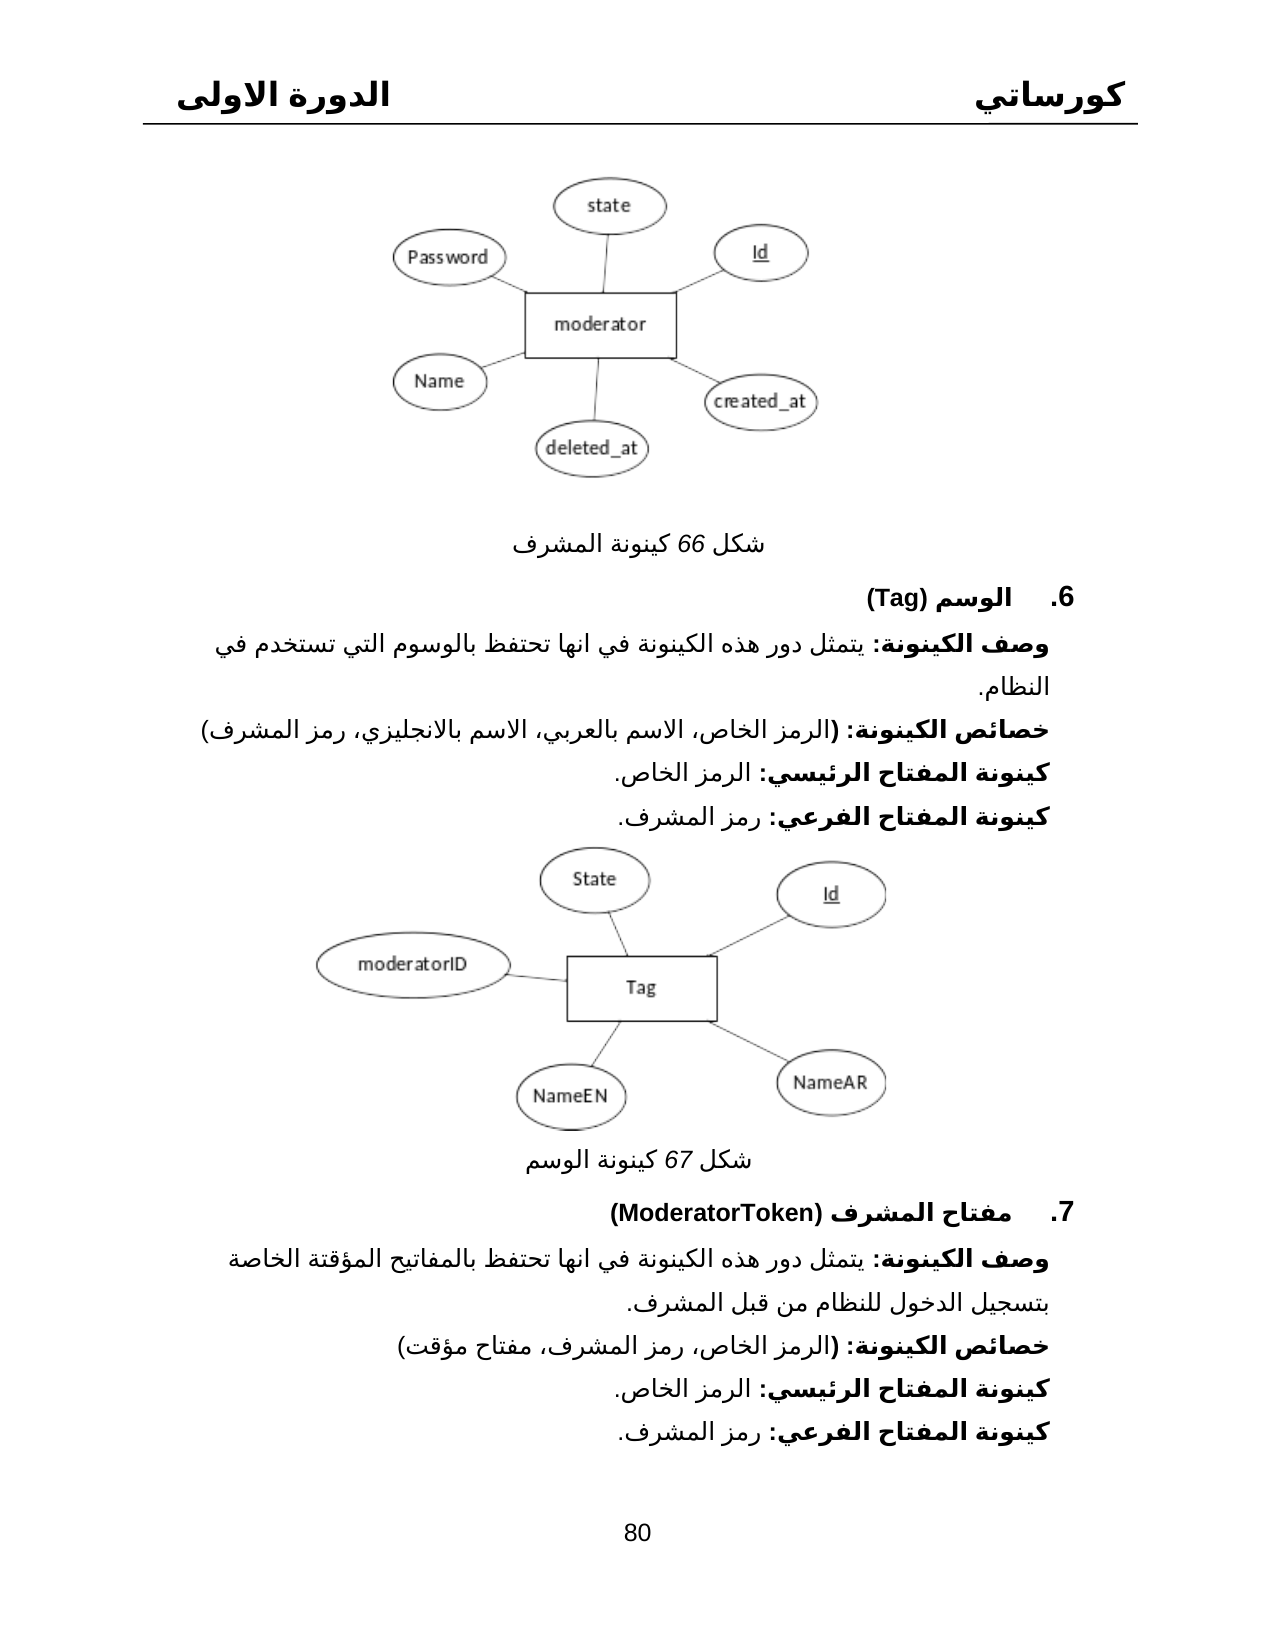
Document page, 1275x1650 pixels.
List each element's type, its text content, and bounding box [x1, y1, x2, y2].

text شكل 66 كينونة المشرف [150, 529, 1125, 558]
text خصائص الكينونة: (الرمز الخاص، الاسم بالعربي، الاسم بالانجليزي، رمز المشرف) [150, 715, 1050, 744]
list الوسم (Tag) [150, 579, 1050, 612]
text شكل 67 كينونة الوسم [150, 1144, 1125, 1173]
list مفتاح المشرف (ModeratorToken) [150, 1194, 1050, 1228]
text وصف الكينونة: يتمثل دور هذه الكينونة في انها تحتفظ بالمفاتيح المؤقتة الخاصة بتسجيل الدخول للنظام من قبل المشرف. [150, 1244, 1050, 1316]
text كينونة المفتاح الرئيسي: الرمز الخاص. [150, 758, 1050, 787]
text كينونة المفتاح الفرعي: رمز المشرف. [150, 1417, 1050, 1446]
text كينونة المفتاح الرئيسي: الرمز الخاص. [150, 1374, 1050, 1403]
text خصائص الكينونة: (الرمز الخاص، رمز المشرف، مفتاح مؤقت) [150, 1331, 1050, 1359]
text وصف الكينونة: يتمثل دور هذه الكينونة في انها تحتفظ بالوسوم التي تستخدم في النظام. [150, 629, 1050, 701]
text كينونة المفتاح الفرعي: رمز المشرف. [150, 801, 1050, 830]
